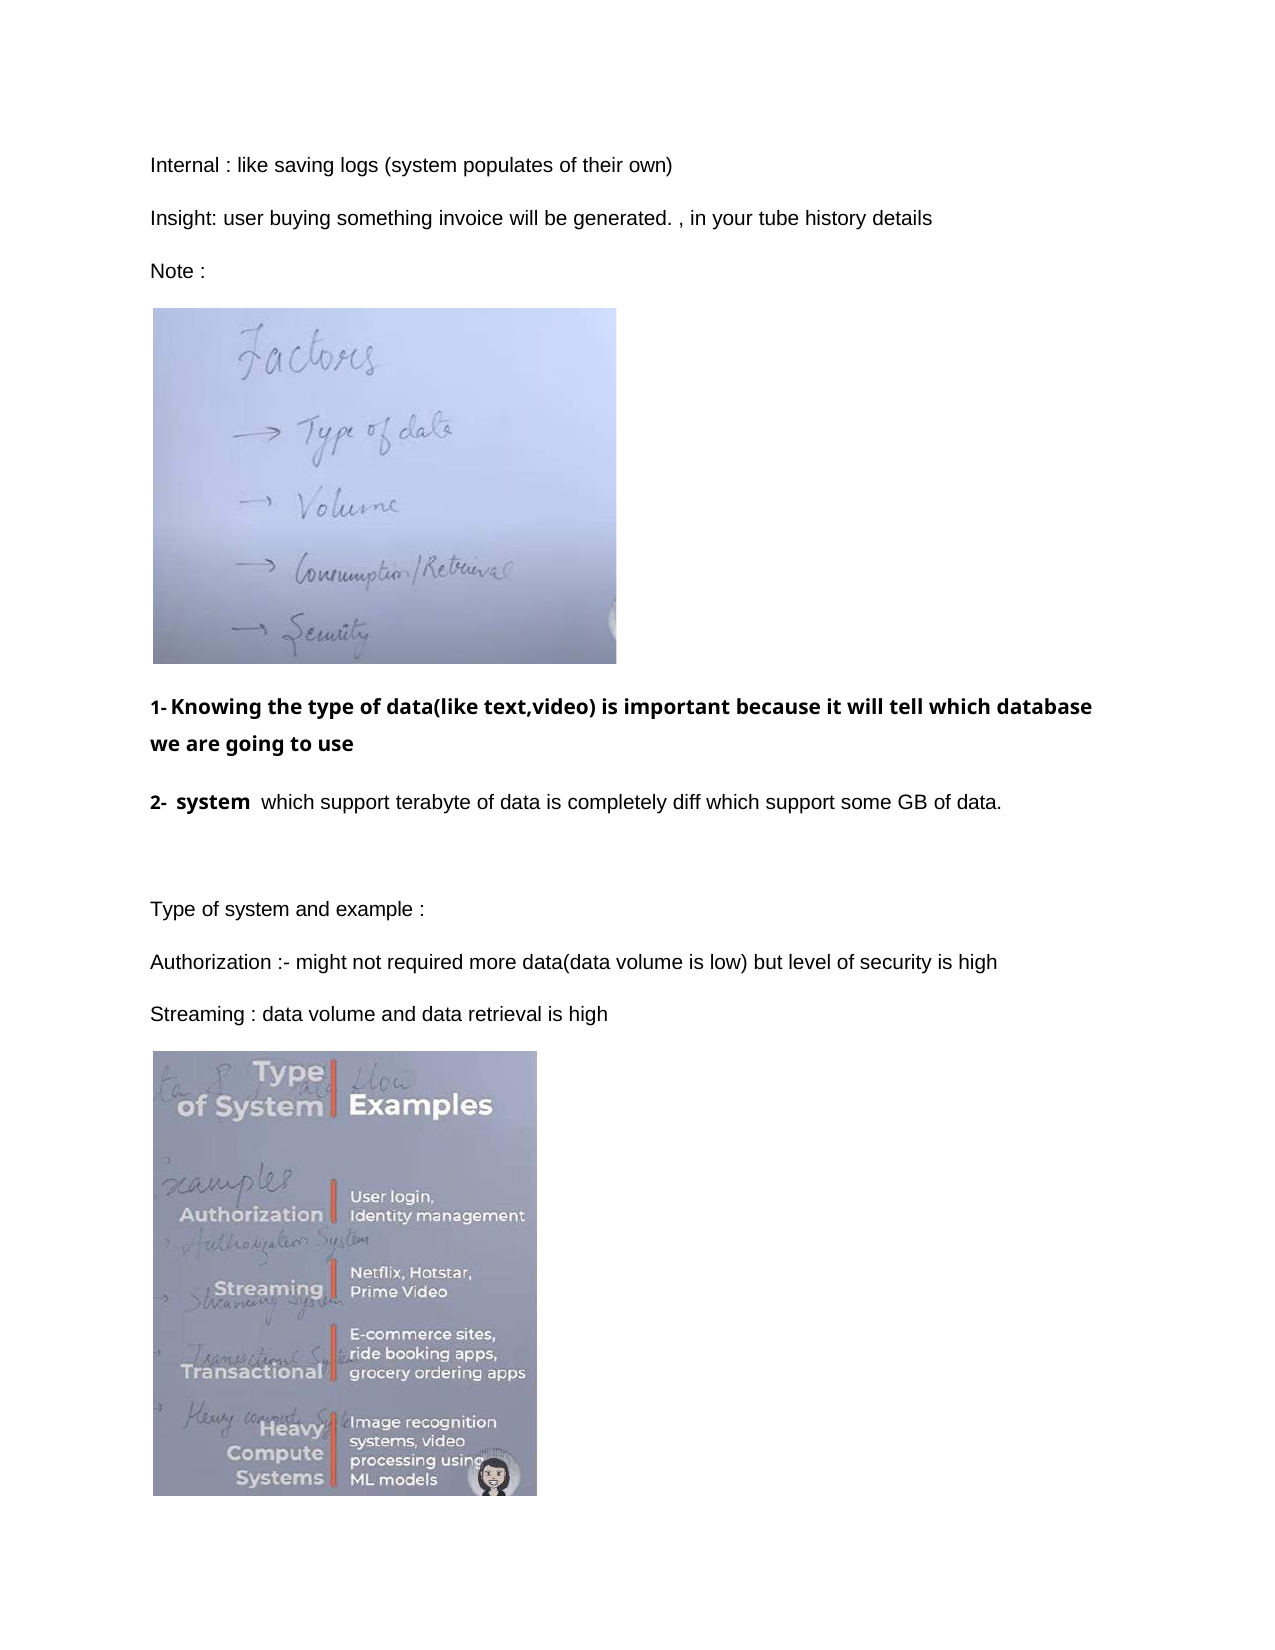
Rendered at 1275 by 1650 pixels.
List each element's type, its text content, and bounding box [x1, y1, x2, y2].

list system which support terabyte of data is completely diff which support some GB of data. [150, 787, 1139, 816]
text Insight: user buying something invoice will be generated. , in your tube history details Note : [150, 206, 971, 282]
text Internal : like saving logs (system populates of their own) [150, 153, 1139, 177]
picture [153, 308, 617, 664]
text Type of system and example : [150, 897, 1139, 921]
picture [153, 1051, 538, 1496]
text Authorization :- might not required more data(data volume is low) but level of security is high Streaming : data volume and data retrieval is high [150, 921, 1082, 1026]
list Knowing the type of data(like text,video) is important because it will tell which database we are going to use [150, 692, 1108, 758]
